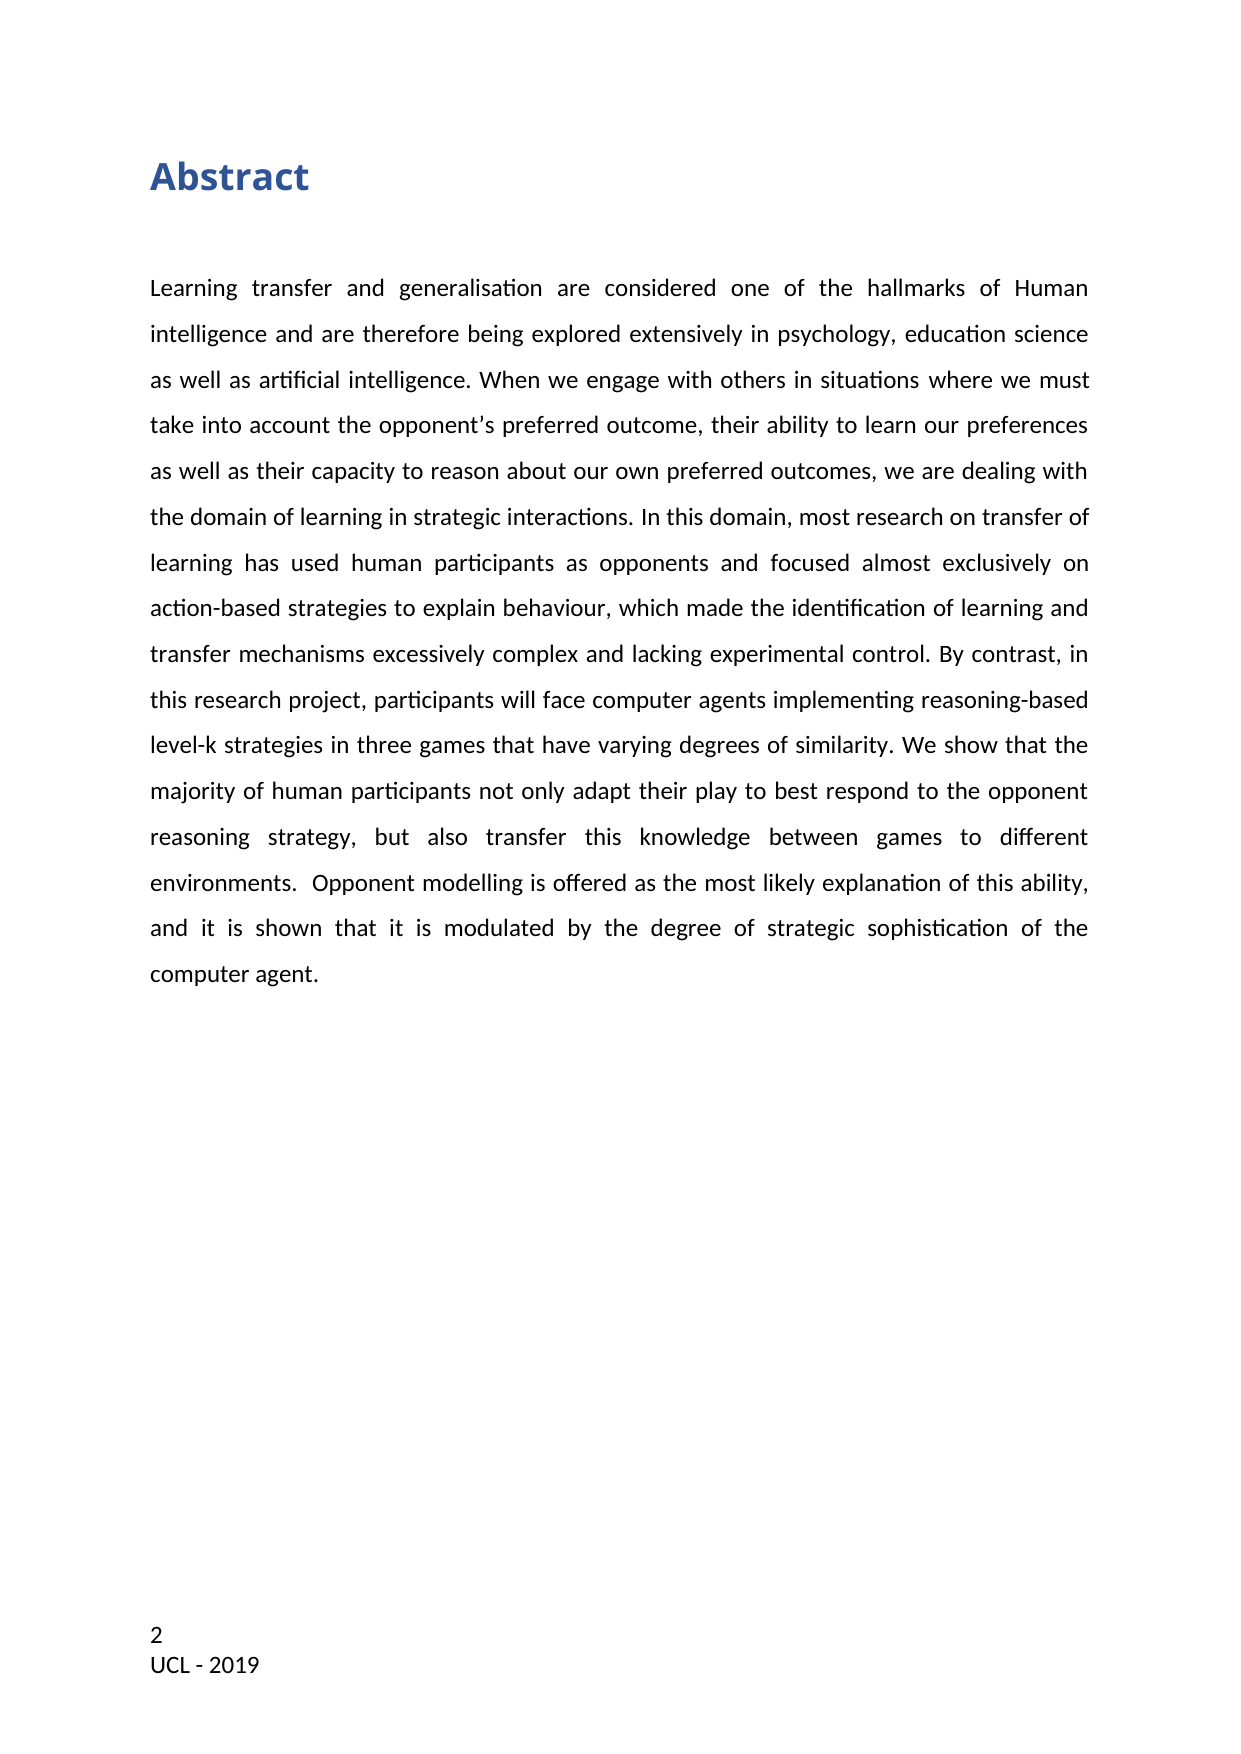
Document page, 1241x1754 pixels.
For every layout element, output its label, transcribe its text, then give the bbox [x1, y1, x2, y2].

subtitle Abstract [150, 150, 1090, 201]
text Learning transfer and generalisation are considered one of the hallmarks of Human intelligence and are therefore being explored extensively in psychology, education science as well as artificial intelligence. When we engage with others in situations where we must take into account the opponent’s preferred outcome, their ability to learn our preferences as well as their capacity to reason about our own preferred outcomes, we are dealing with the domain of learning in strategic interactions. In this domain, most research on transfer of learning has used human participants as opponents and focused almost exclusively on action-based strategies to explain behaviour, which made the identification of learning and transfer mechanisms excessively complex and lacking experimental control. By contrast, in this research project, participants will face computer agents implementing reasoning-based level-k strategies in three games that have varying degrees of similarity. We show that the majority of human participants not only adapt their play to best respond to the opponent reasoning strategy, but also transfer this knowledge between games to different environments. Opponent modelling is offered as the most likely explanation of this ability, and it is shown that it is modulated by the degree of strategic sophistication of the computer agent. [150, 272, 1090, 989]
